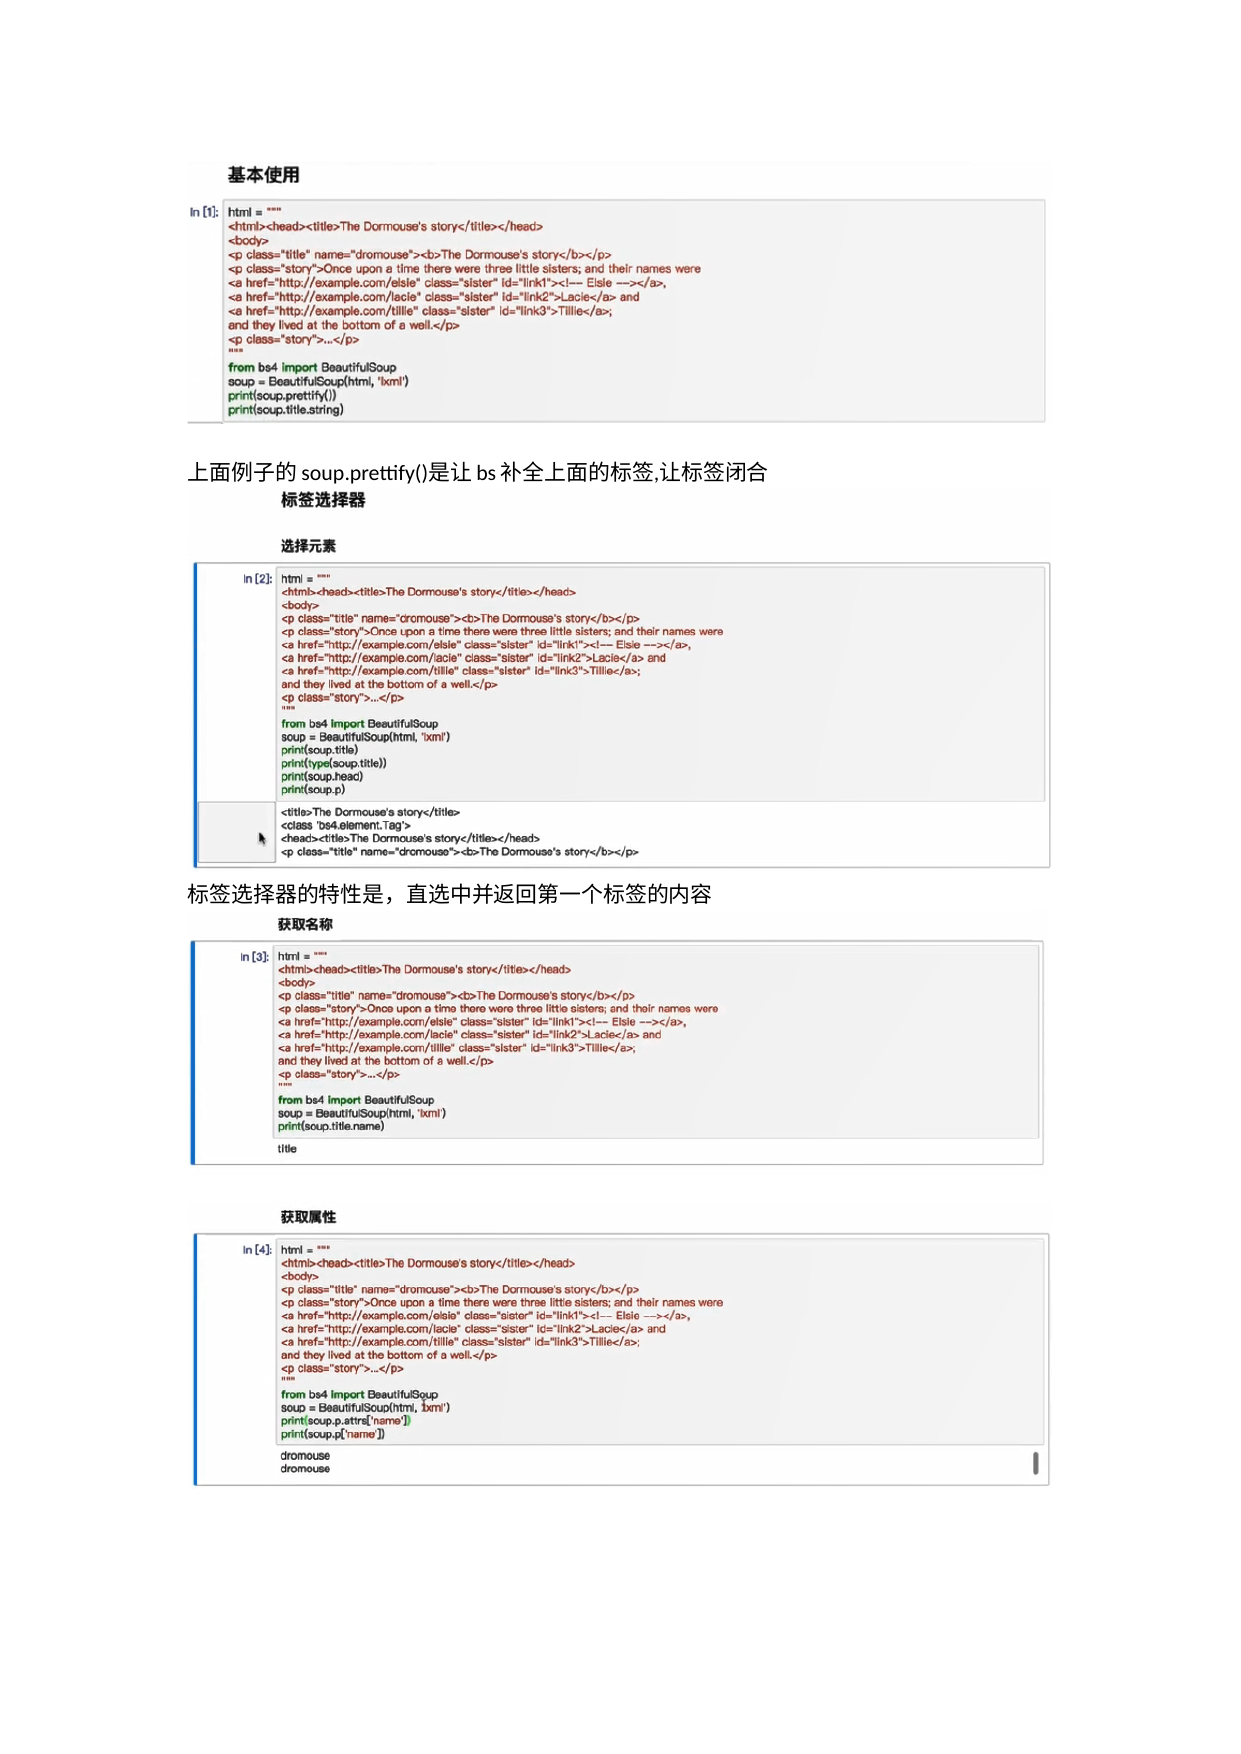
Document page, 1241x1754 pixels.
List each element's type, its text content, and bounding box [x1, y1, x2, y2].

picture [187, 487, 1052, 871]
text 上面例子的soup.prettify()是让bs补全上面的标签,让标签闭合 [187, 454, 1053, 487]
picture [187, 162, 1052, 424]
text 标签选择器的特性是，直选中并返回第一个标签的内容 [187, 877, 1053, 909]
picture [187, 909, 1052, 1175]
picture [187, 1202, 1053, 1490]
